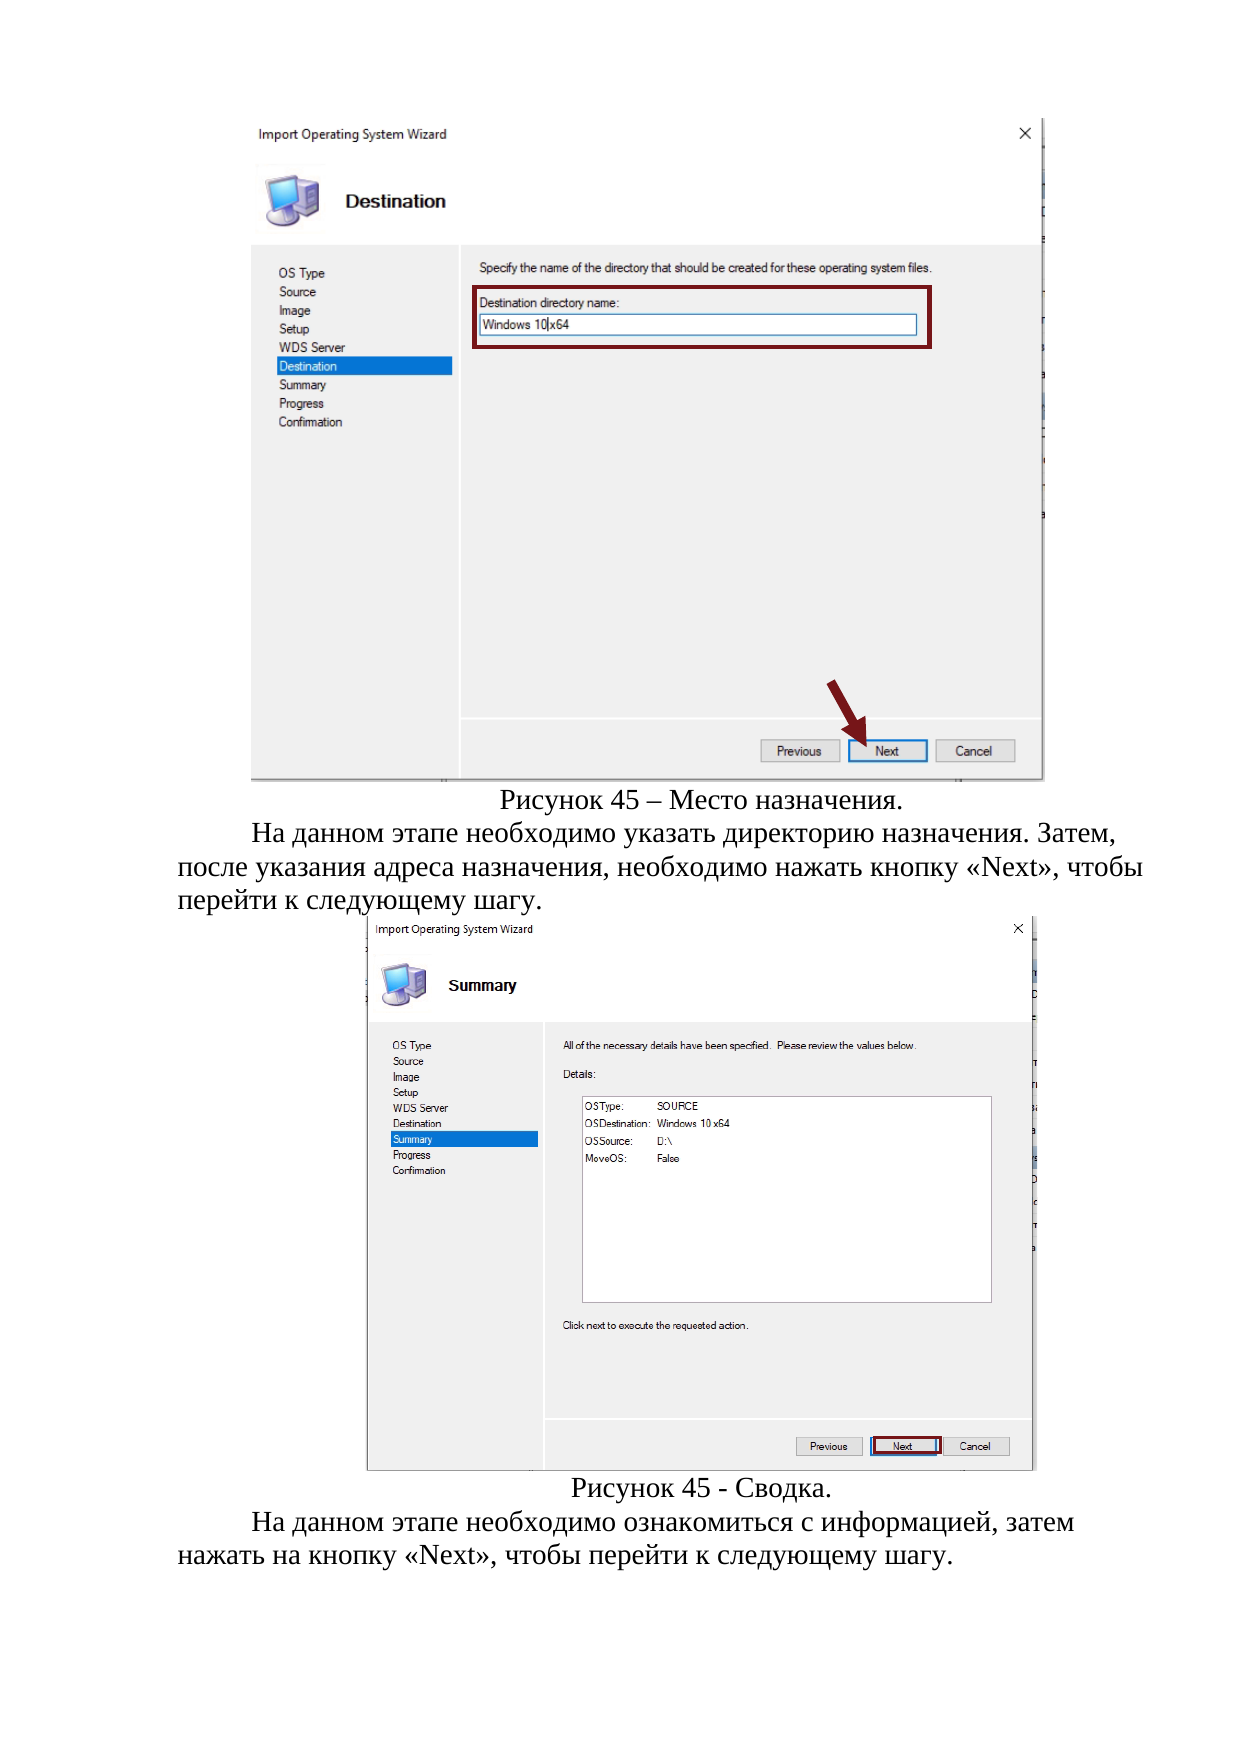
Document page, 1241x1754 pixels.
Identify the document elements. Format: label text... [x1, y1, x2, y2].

picture [365, 916, 1038, 1471]
text На данном этапе необходимо ознакомиться с информацией, затем нажать на кнопку «Next», чтобы перейти к следующему шагу. [177, 1504, 1152, 1571]
text На данном этапе необходимо указать директорию назначения. Затем, после указания адреса назначения, необходимо нажать кнопку «Next», чтобы перейти к следующему шагу. [177, 815, 1152, 916]
text Рисунок 45 – Место назначения. [177, 782, 1152, 815]
picture [251, 118, 1045, 782]
text Рисунок 45 - Сводка. [177, 1470, 1152, 1504]
